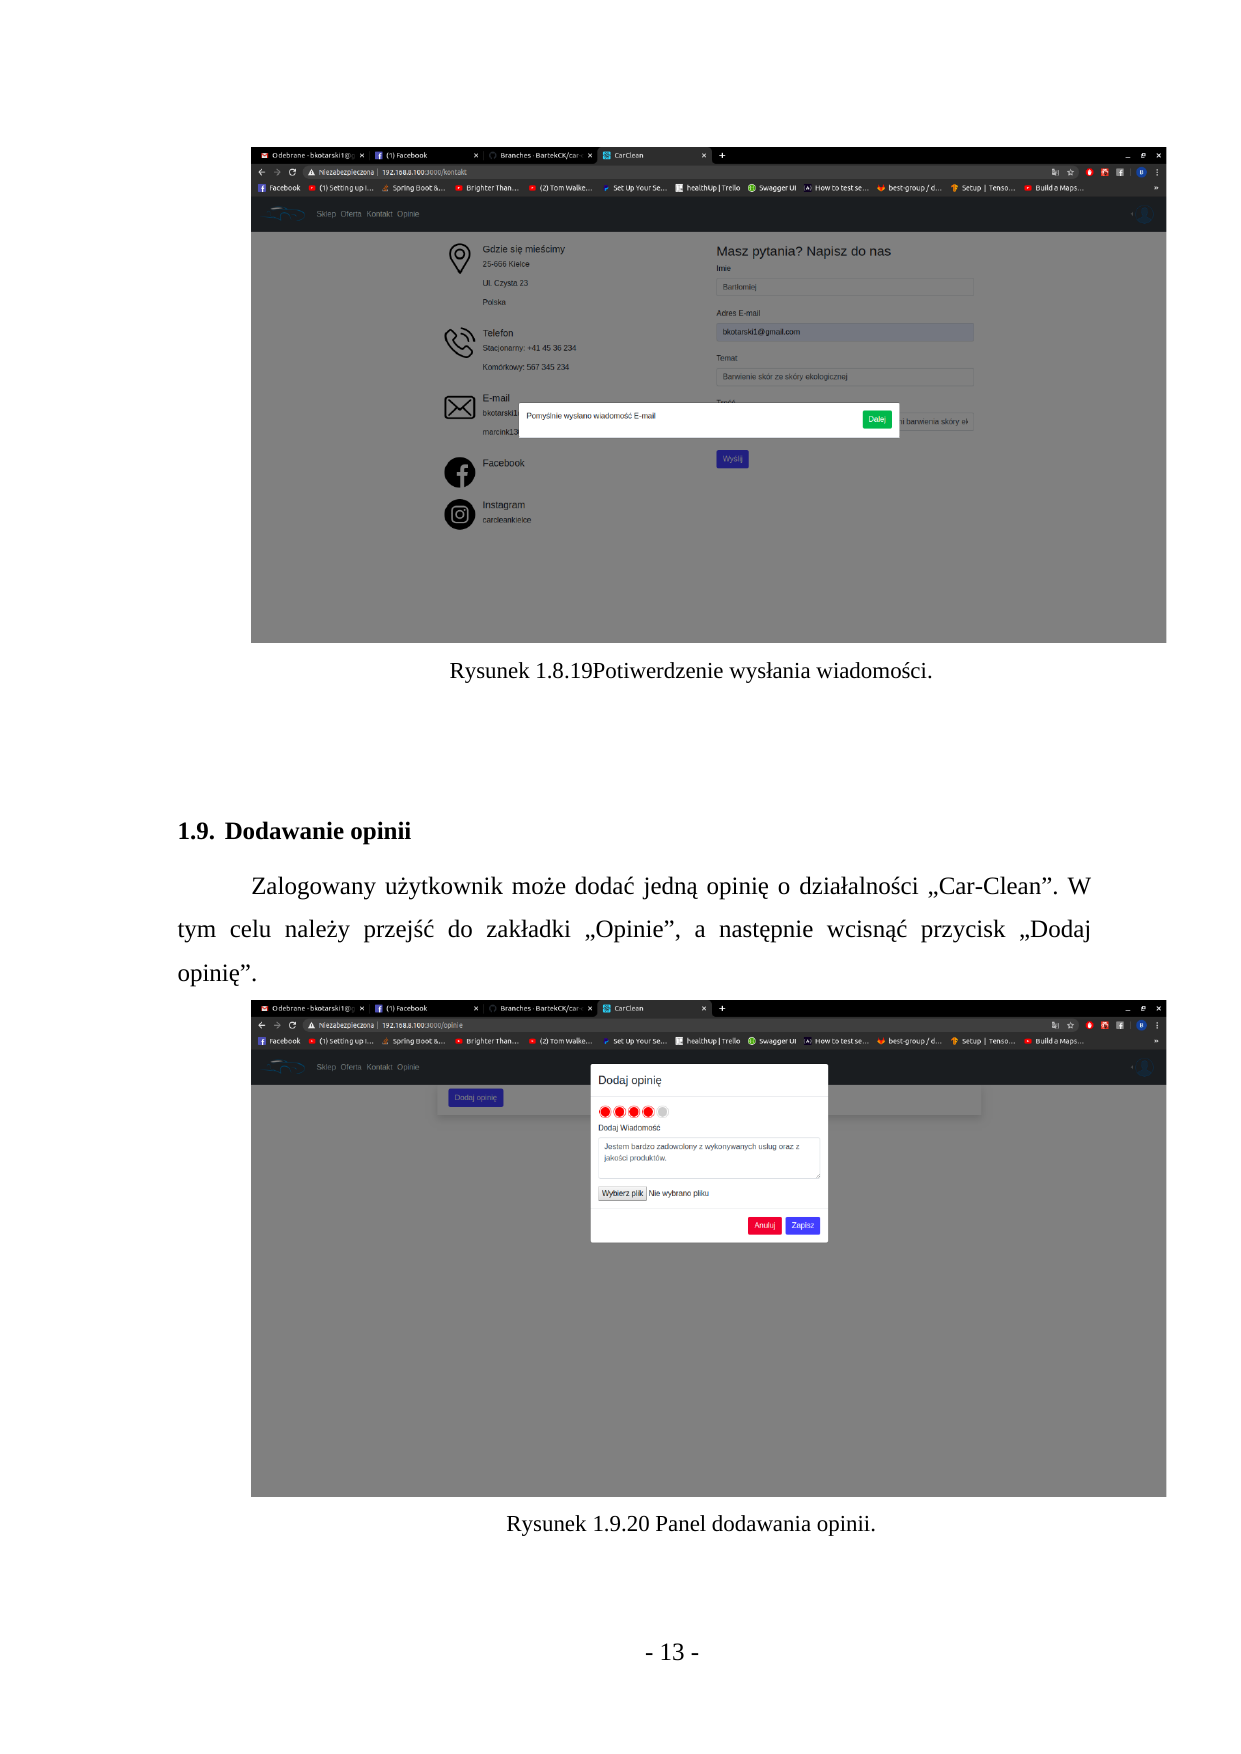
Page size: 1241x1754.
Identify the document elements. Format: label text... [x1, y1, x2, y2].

subtitle Dodawanie opinii [177, 816, 1092, 844]
picture [251, 1000, 1167, 1497]
text Zalogowany użytkownik może dodać jedną opinię o działalności „Car-Clean”. W tym celu należy przejść do zakładki „Opinie”, a następnie wcisnąć przycisk „Dodaj opinię”. [177, 871, 1092, 986]
picture [251, 147, 1167, 643]
